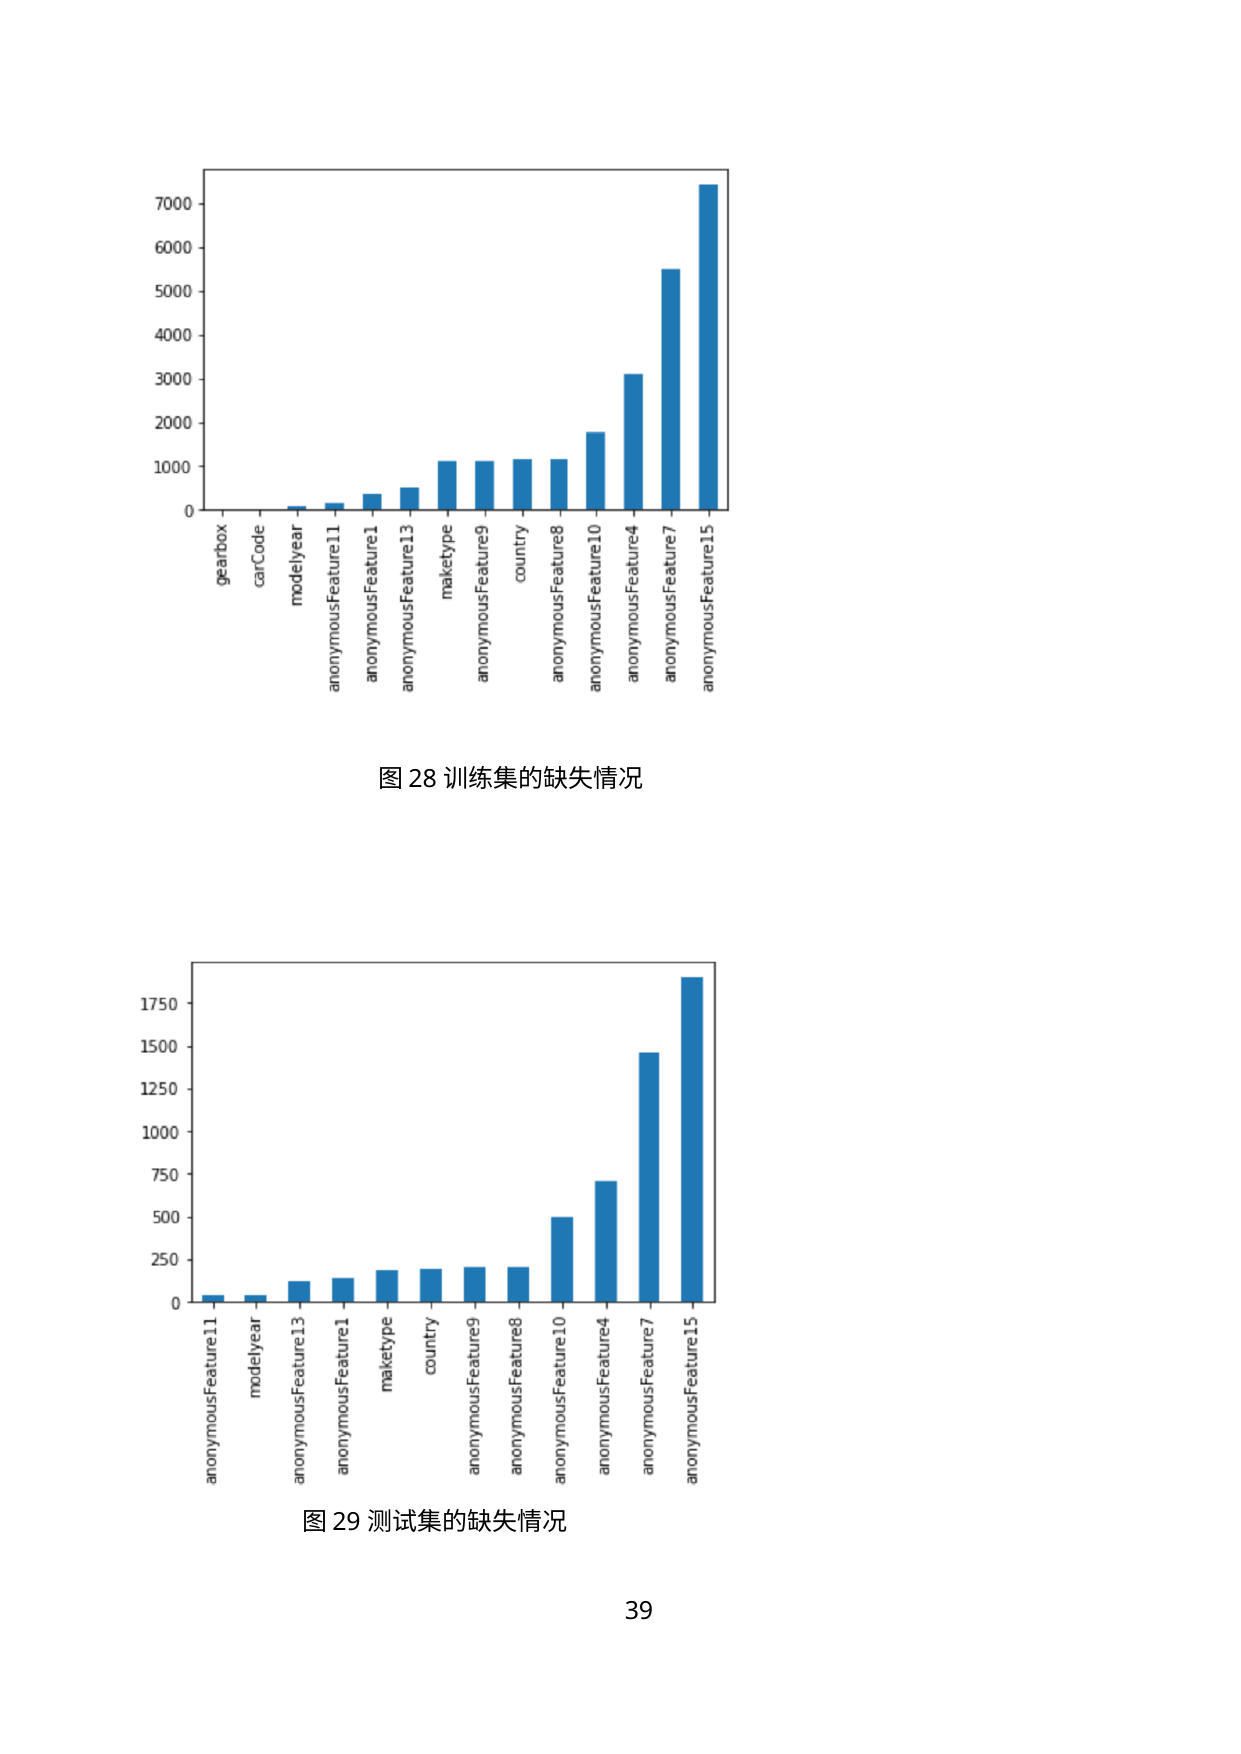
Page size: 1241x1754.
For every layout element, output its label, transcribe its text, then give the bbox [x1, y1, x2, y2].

picture [127, 150, 877, 714]
picture [127, 955, 788, 1497]
text 图28 训练集的缺失情况 [128, 758, 1099, 794]
text 图29 测试集的缺失情况 [258, 1501, 1099, 1538]
